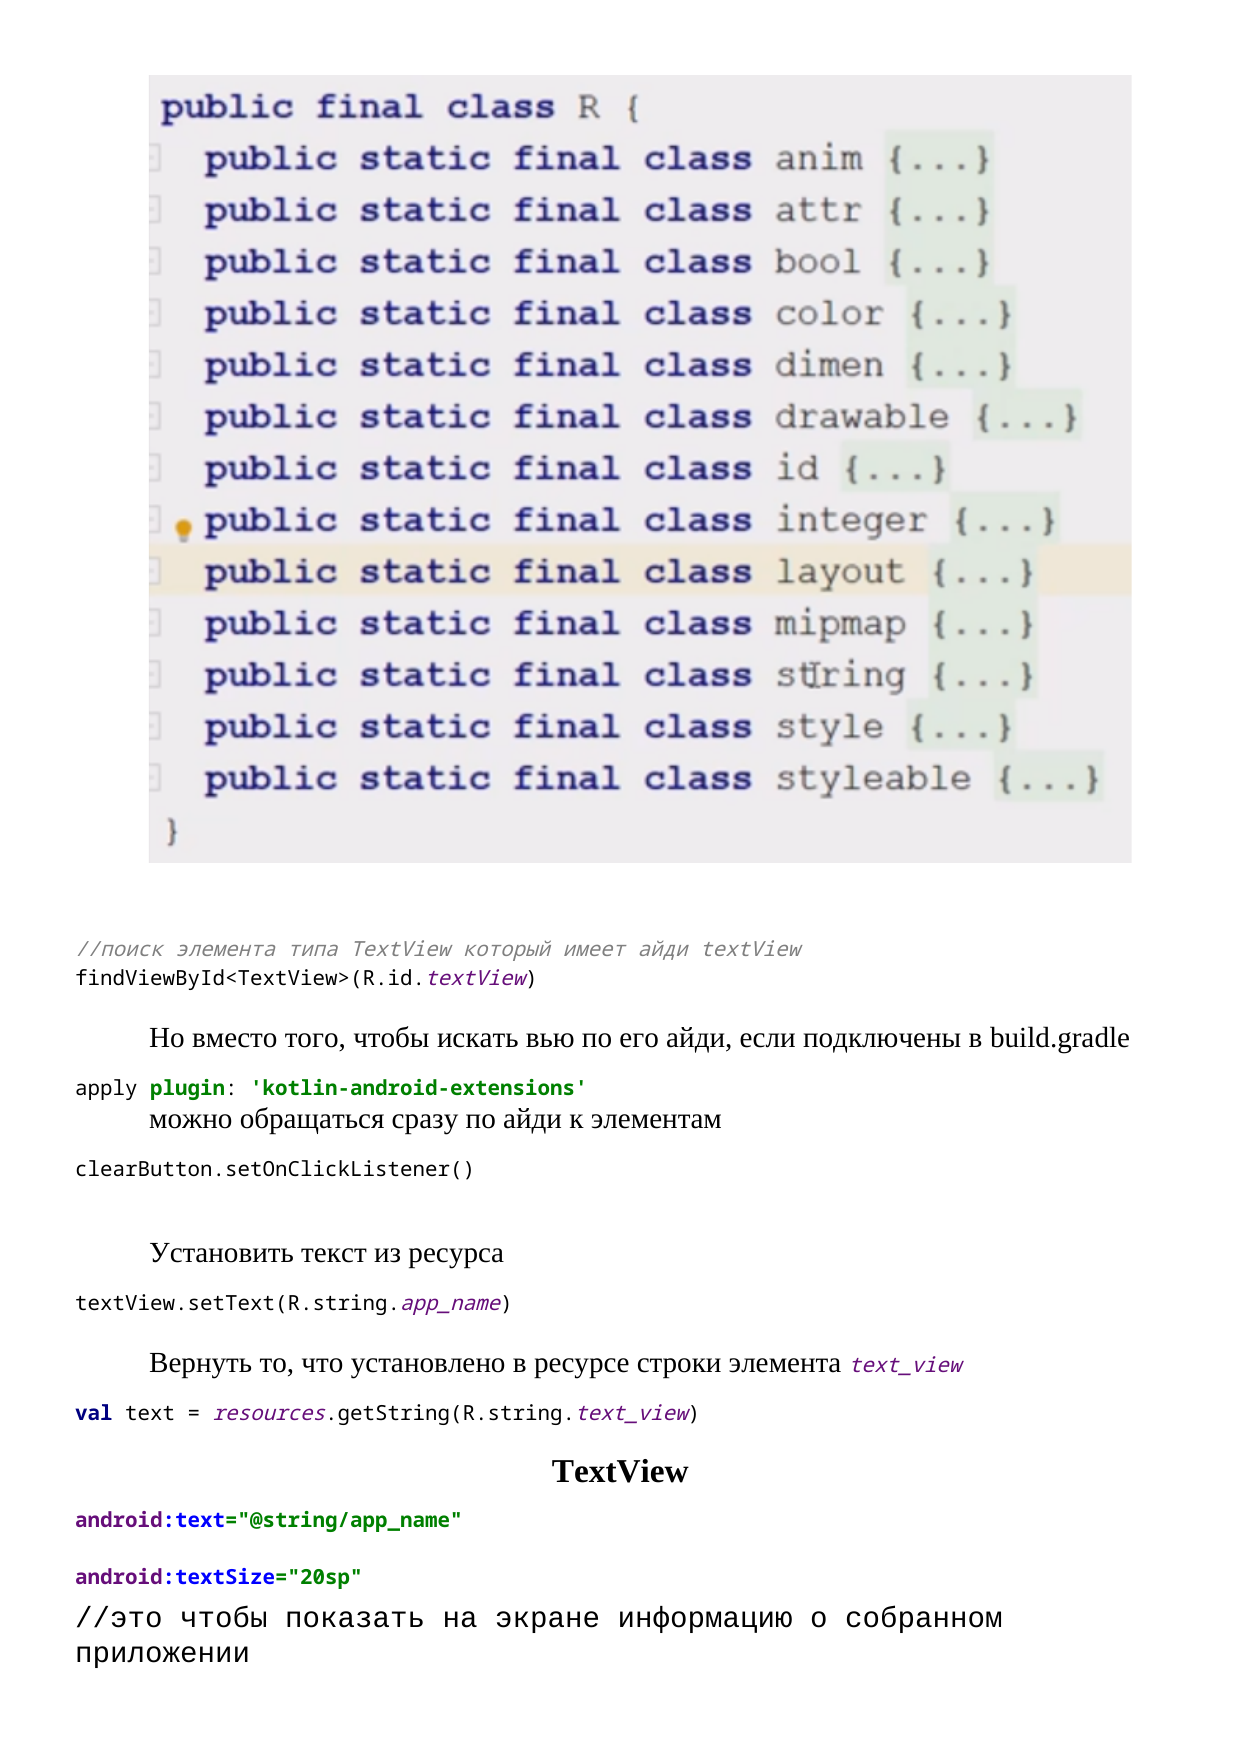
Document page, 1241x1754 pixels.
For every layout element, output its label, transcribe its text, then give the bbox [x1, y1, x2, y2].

subtitle TextView [75, 1451, 1165, 1489]
text android:text="@string/app_name" [75, 1505, 1165, 1533]
text Но вместо того, чтобы искать вью по его айди, если подключены в build.gradle [75, 1020, 1165, 1053]
text android:textSize="20sp" [75, 1562, 1165, 1590]
text Установить текст из ресурса [75, 1235, 1165, 1269]
text можно обращаться сразу по айди к элементам [75, 1101, 1165, 1135]
picture [148, 75, 1132, 863]
text Вернуть то, что установлено в ресурсе строки элемента text_view [75, 1345, 1165, 1378]
text //это чтобы показать на экране информацию о собранном приложении [75, 1603, 1165, 1671]
text clearButton.setOnClickListener() [75, 1154, 1165, 1182]
text //поиск элемента типа TextView который имеет айди textView findViewById<TextView>(R.id.textView) [75, 934, 1165, 991]
text textView.setText(R.string.app_name) [75, 1288, 1165, 1316]
text val text = resources.getString(R.string.text_view) [75, 1398, 1165, 1426]
text apply plugin: 'kotlin-android-extensions' [75, 1073, 1165, 1101]
